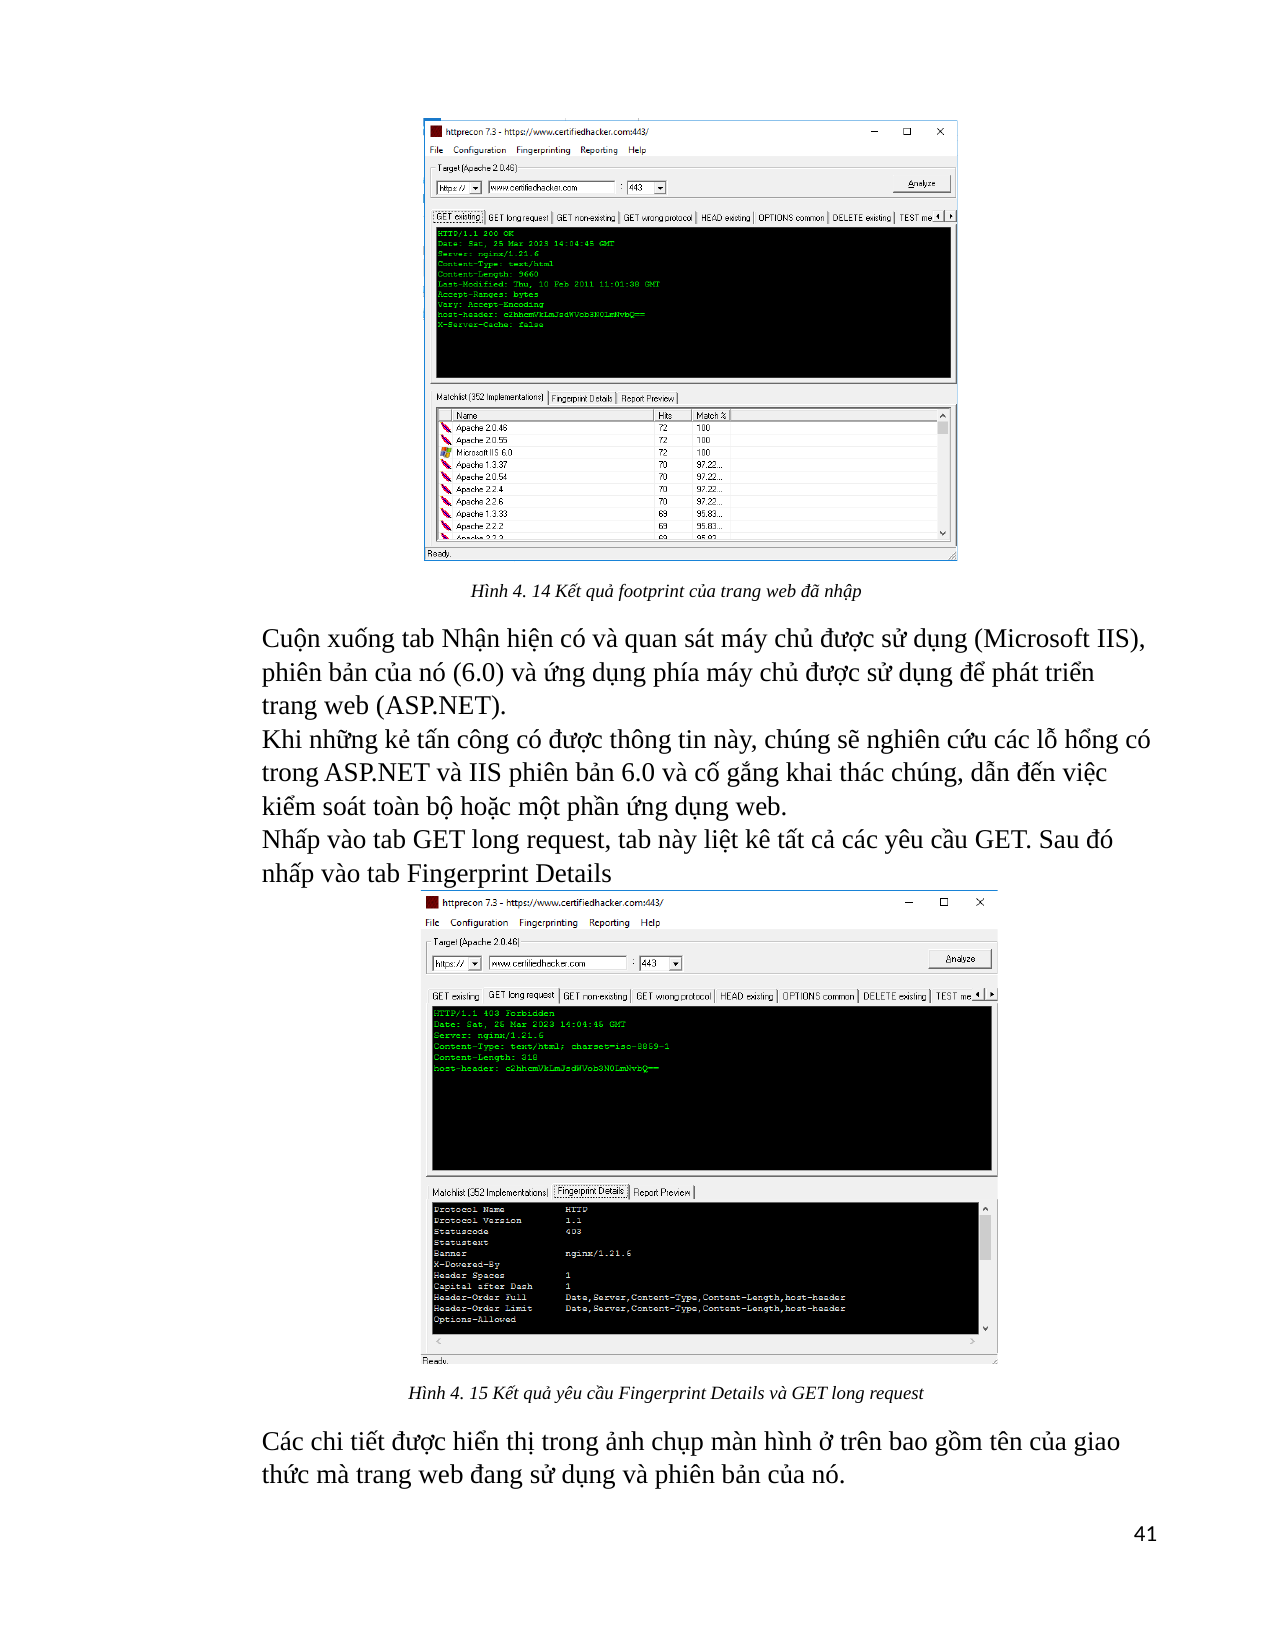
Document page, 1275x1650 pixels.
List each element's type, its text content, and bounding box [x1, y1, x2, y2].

list Nhấp vào tab GET long request, tab này liệt kê tất cả các yêu cầu GET. Sau đó nhấp vào tab Fingerprint Details [262, 824, 1157, 888]
list Cuộn xuống tab Nhận hiện có và quan sát máy chủ được sử dụng (Microsoft IIS), phiên bản của nó (6.0) và ứng dụng phía máy chủ được sử dụng để phát triển trang web (ASP.NET). [262, 622, 1157, 721]
list Khi những kẻ tấn công có được thông tin này, chúng sẽ nghiên cứu các lỗ hổng có trong ASP.NET và IIS phiên bản 6.0 và cố gắng khai thác chúng, dẫn đến việc kiểm soát toàn bộ hoặc một phần ứng dụng web. [262, 723, 1157, 821]
picture [423, 118, 958, 562]
picture [420, 890, 998, 1364]
list Các chi tiết được hiển thị trong ảnh chụp màn hình ở trên bao gồm tên của giao thức mà trang web đang sử dụng và phiên bản của nó. [262, 1425, 1157, 1489]
